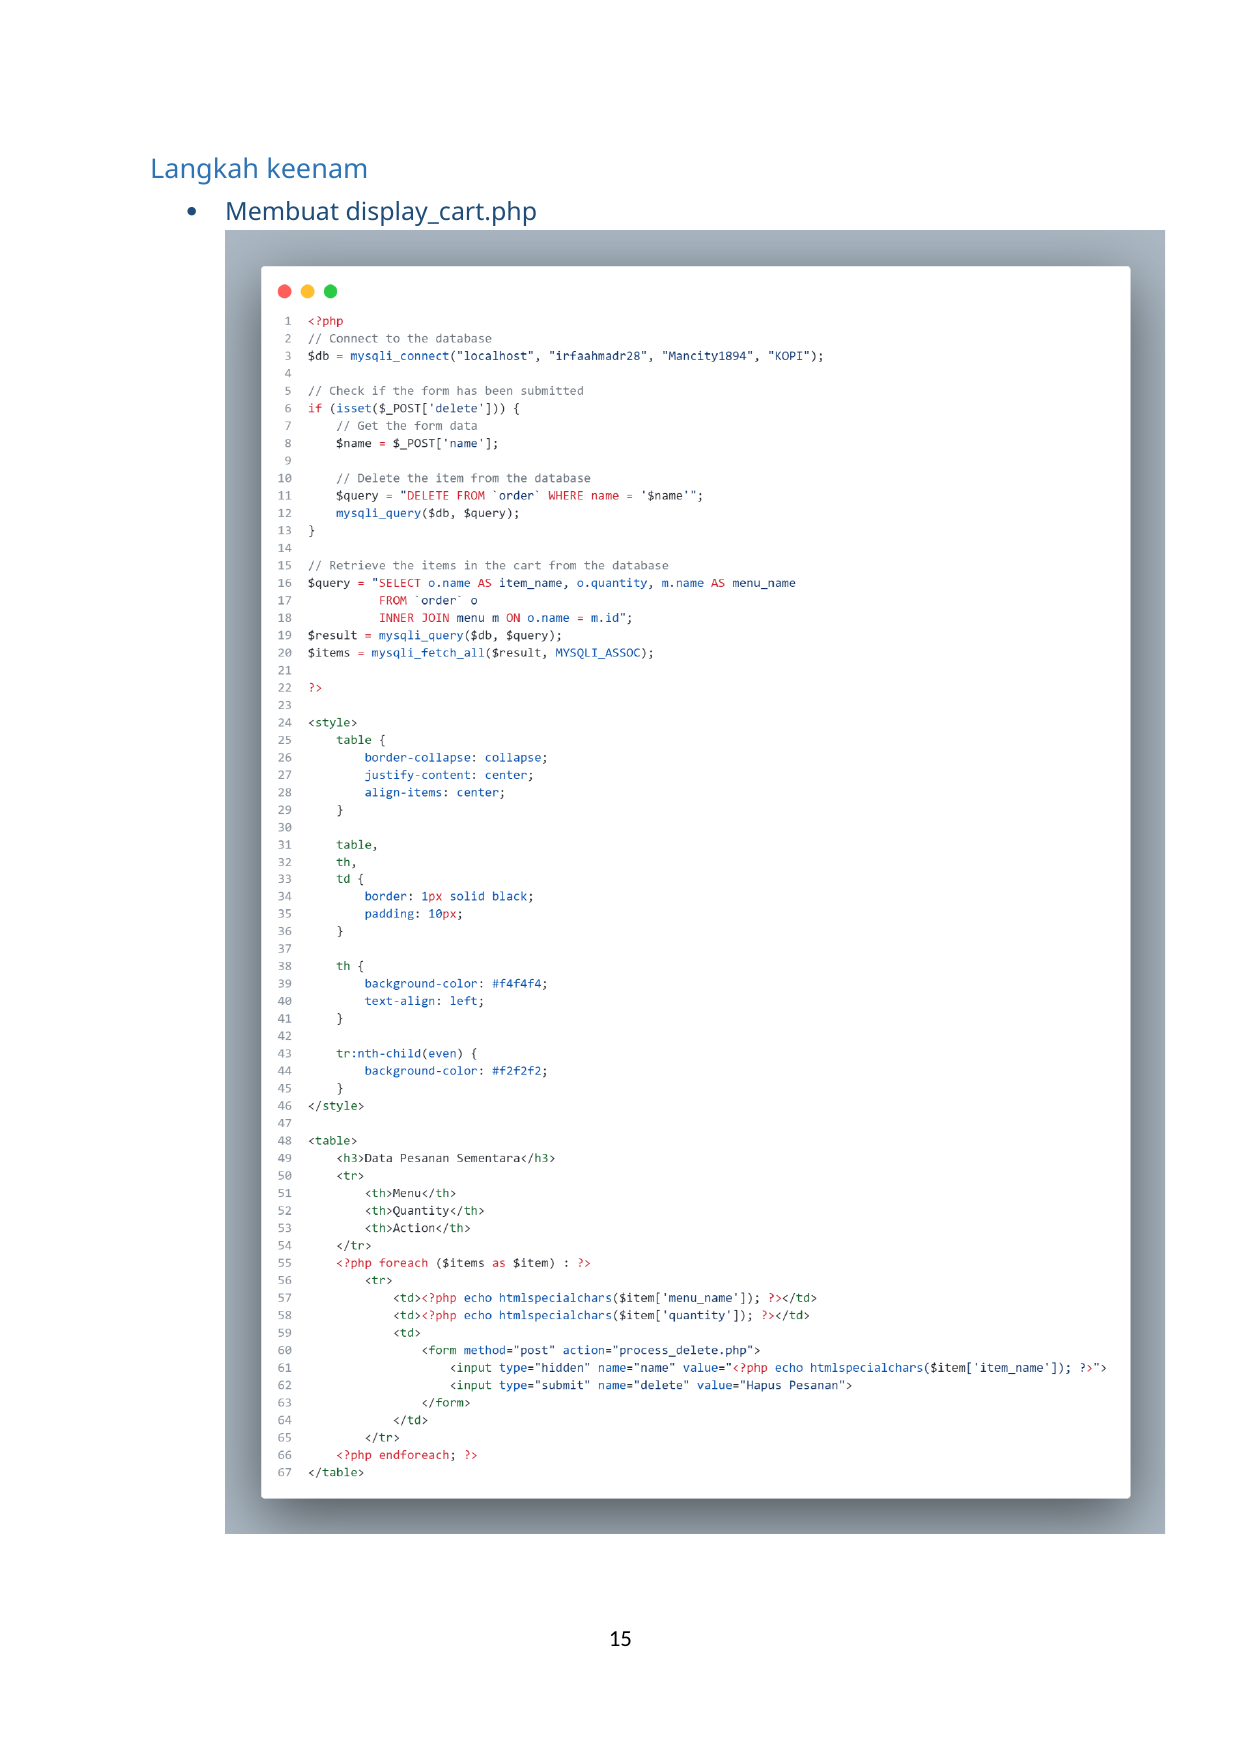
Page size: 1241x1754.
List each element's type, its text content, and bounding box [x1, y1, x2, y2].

picture [225, 230, 1166, 1534]
subtitle Membuat display_cart.php [187, 194, 1090, 228]
subtitle Langkah keenam [150, 150, 1090, 187]
